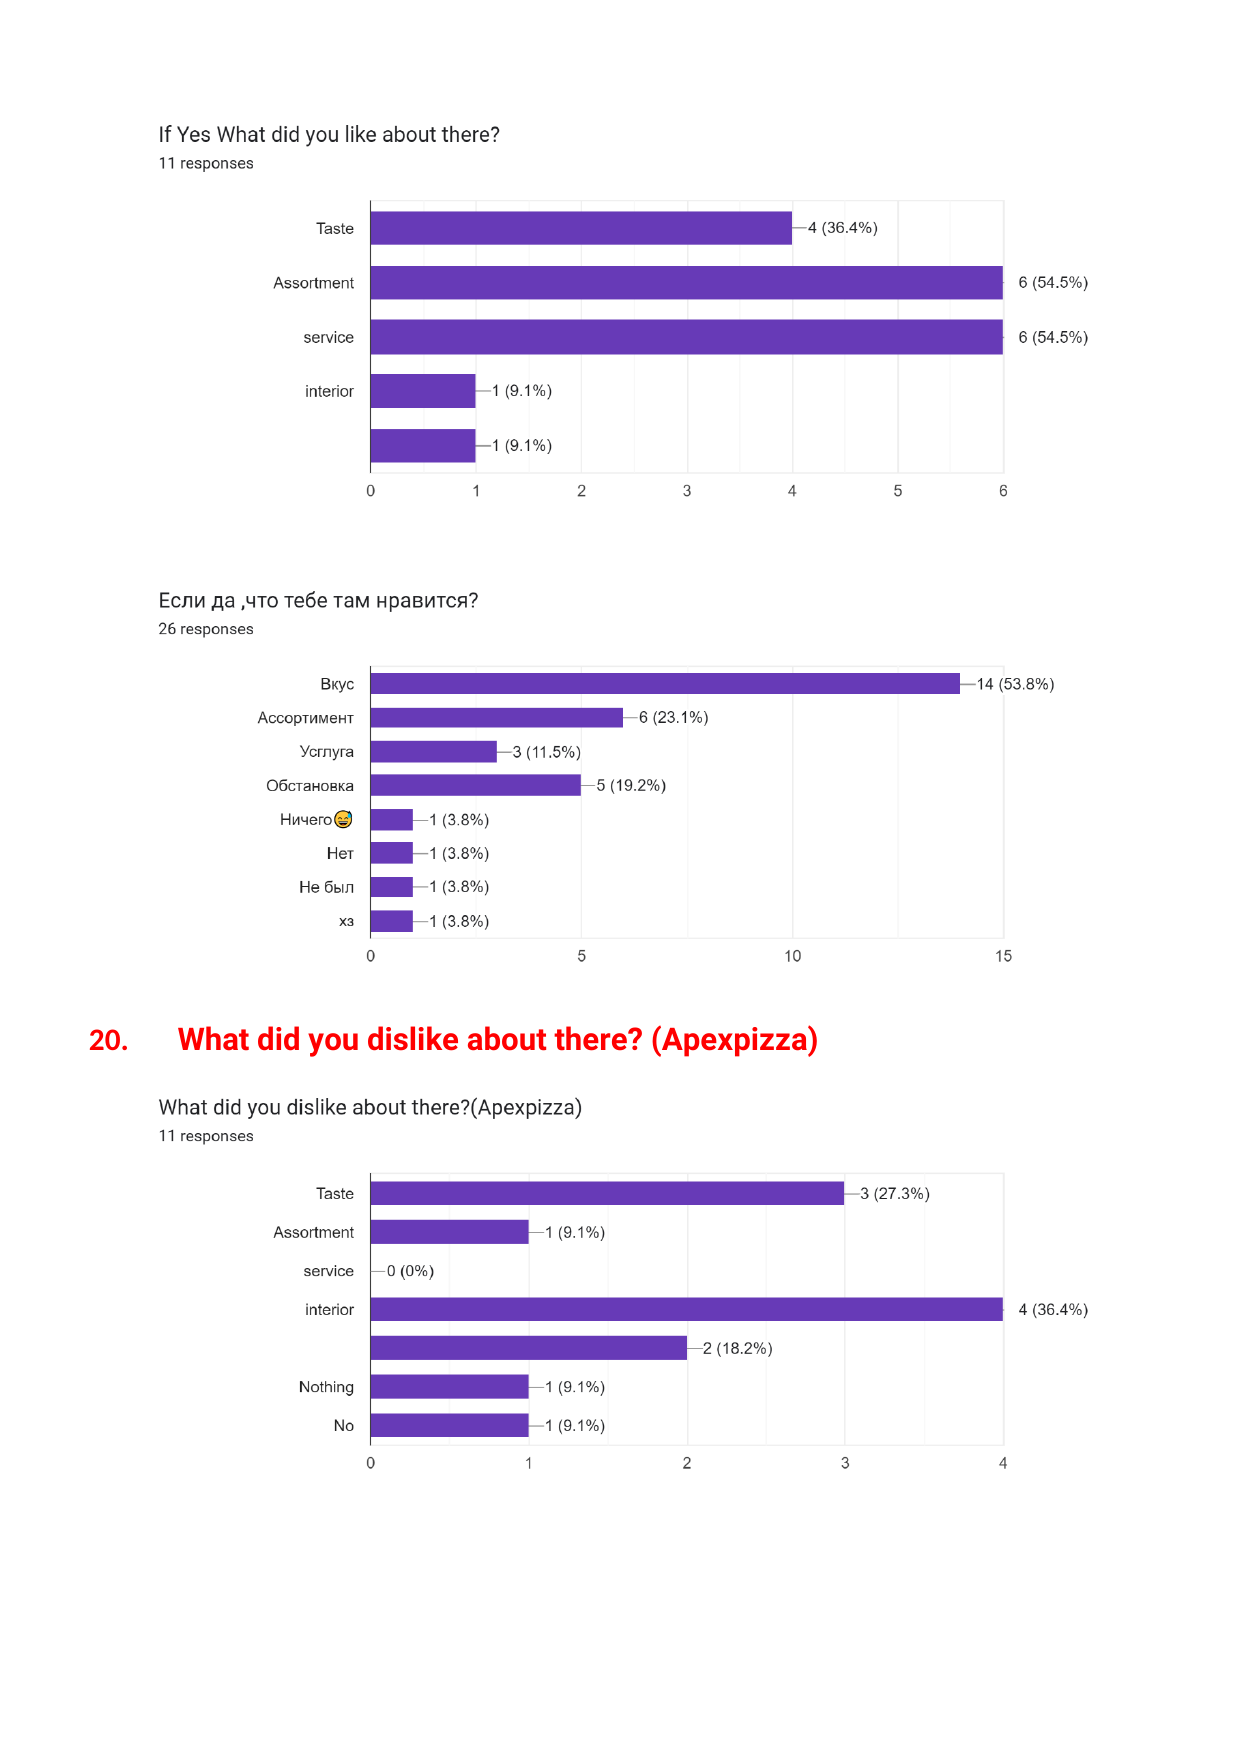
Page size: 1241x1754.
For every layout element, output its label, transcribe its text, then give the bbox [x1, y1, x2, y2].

list What did you dislike about there? (Apexpizza) [89, 1020, 1152, 1058]
picture [126, 88, 1101, 553]
picture [126, 1061, 1101, 1525]
picture [126, 554, 1101, 1018]
